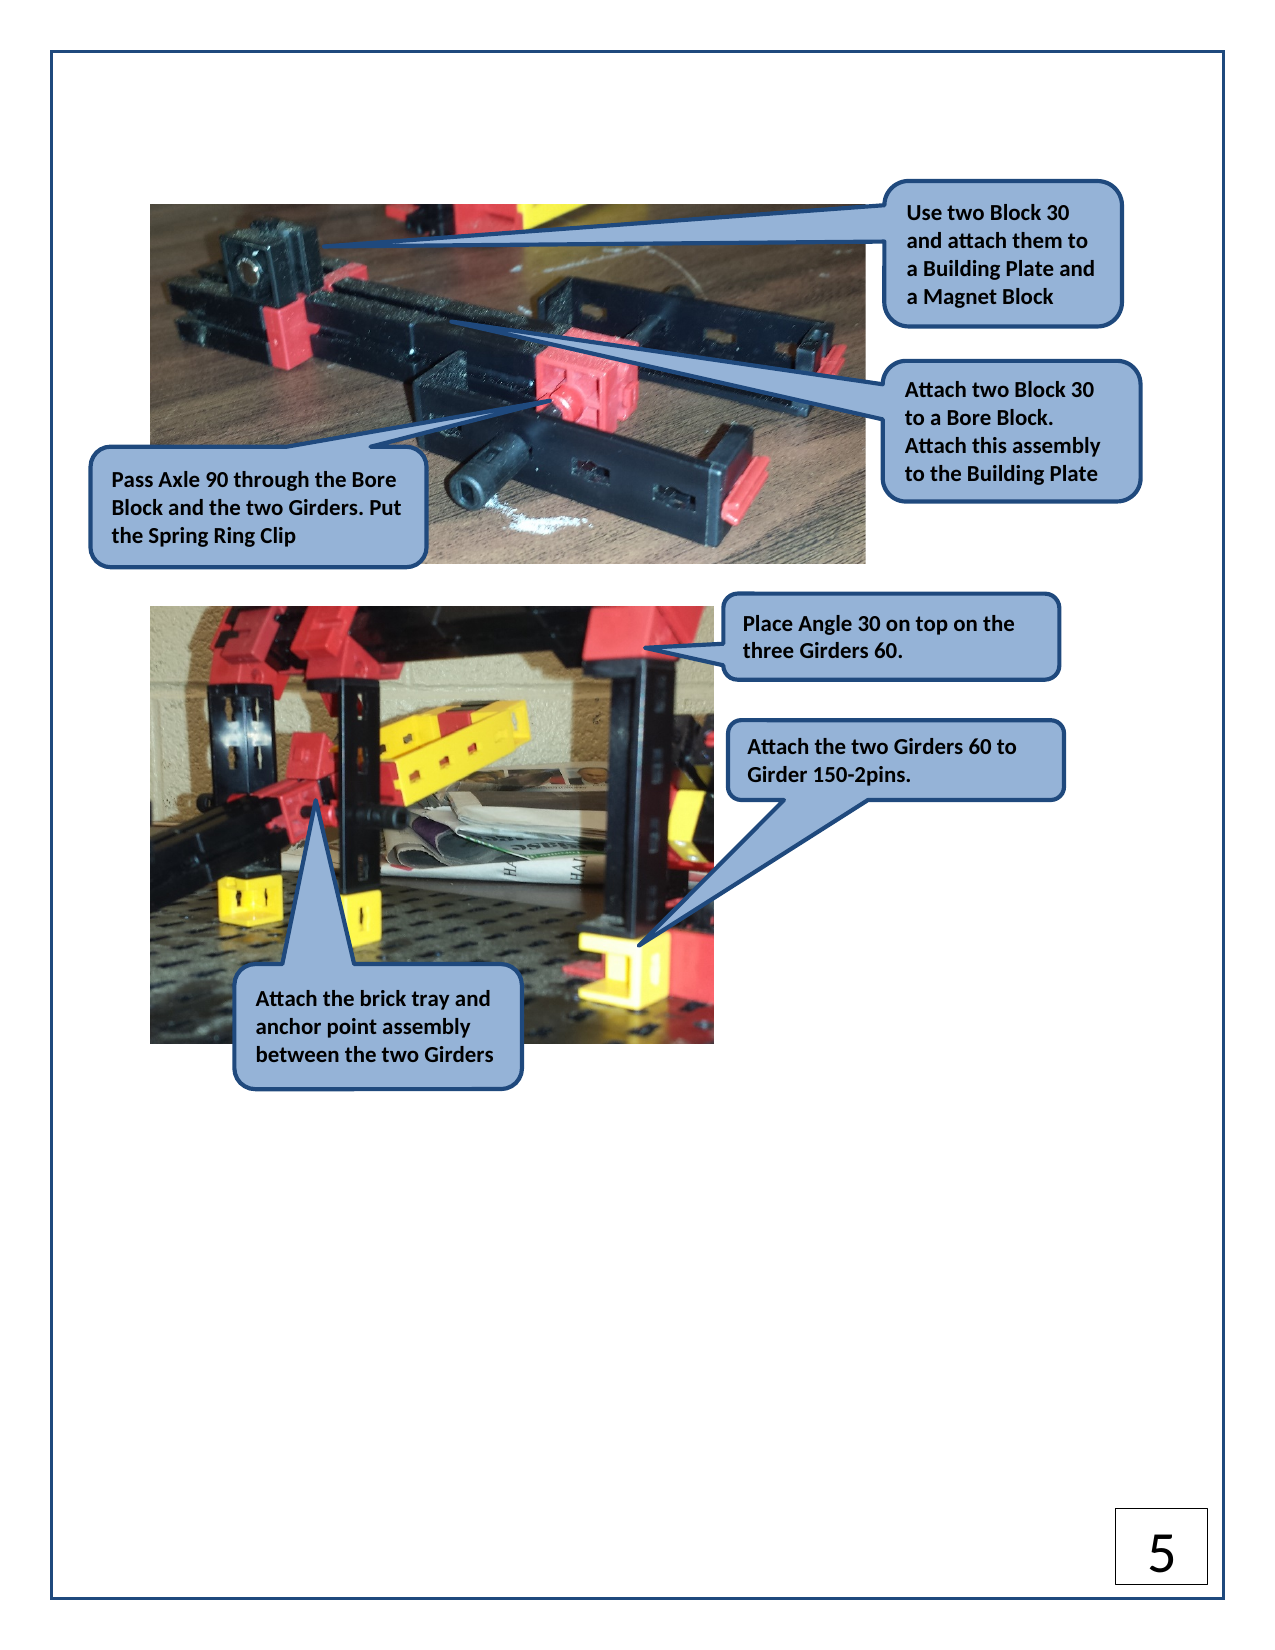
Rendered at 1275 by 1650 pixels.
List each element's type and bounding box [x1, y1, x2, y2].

picture [150, 204, 866, 564]
picture [150, 606, 714, 1044]
